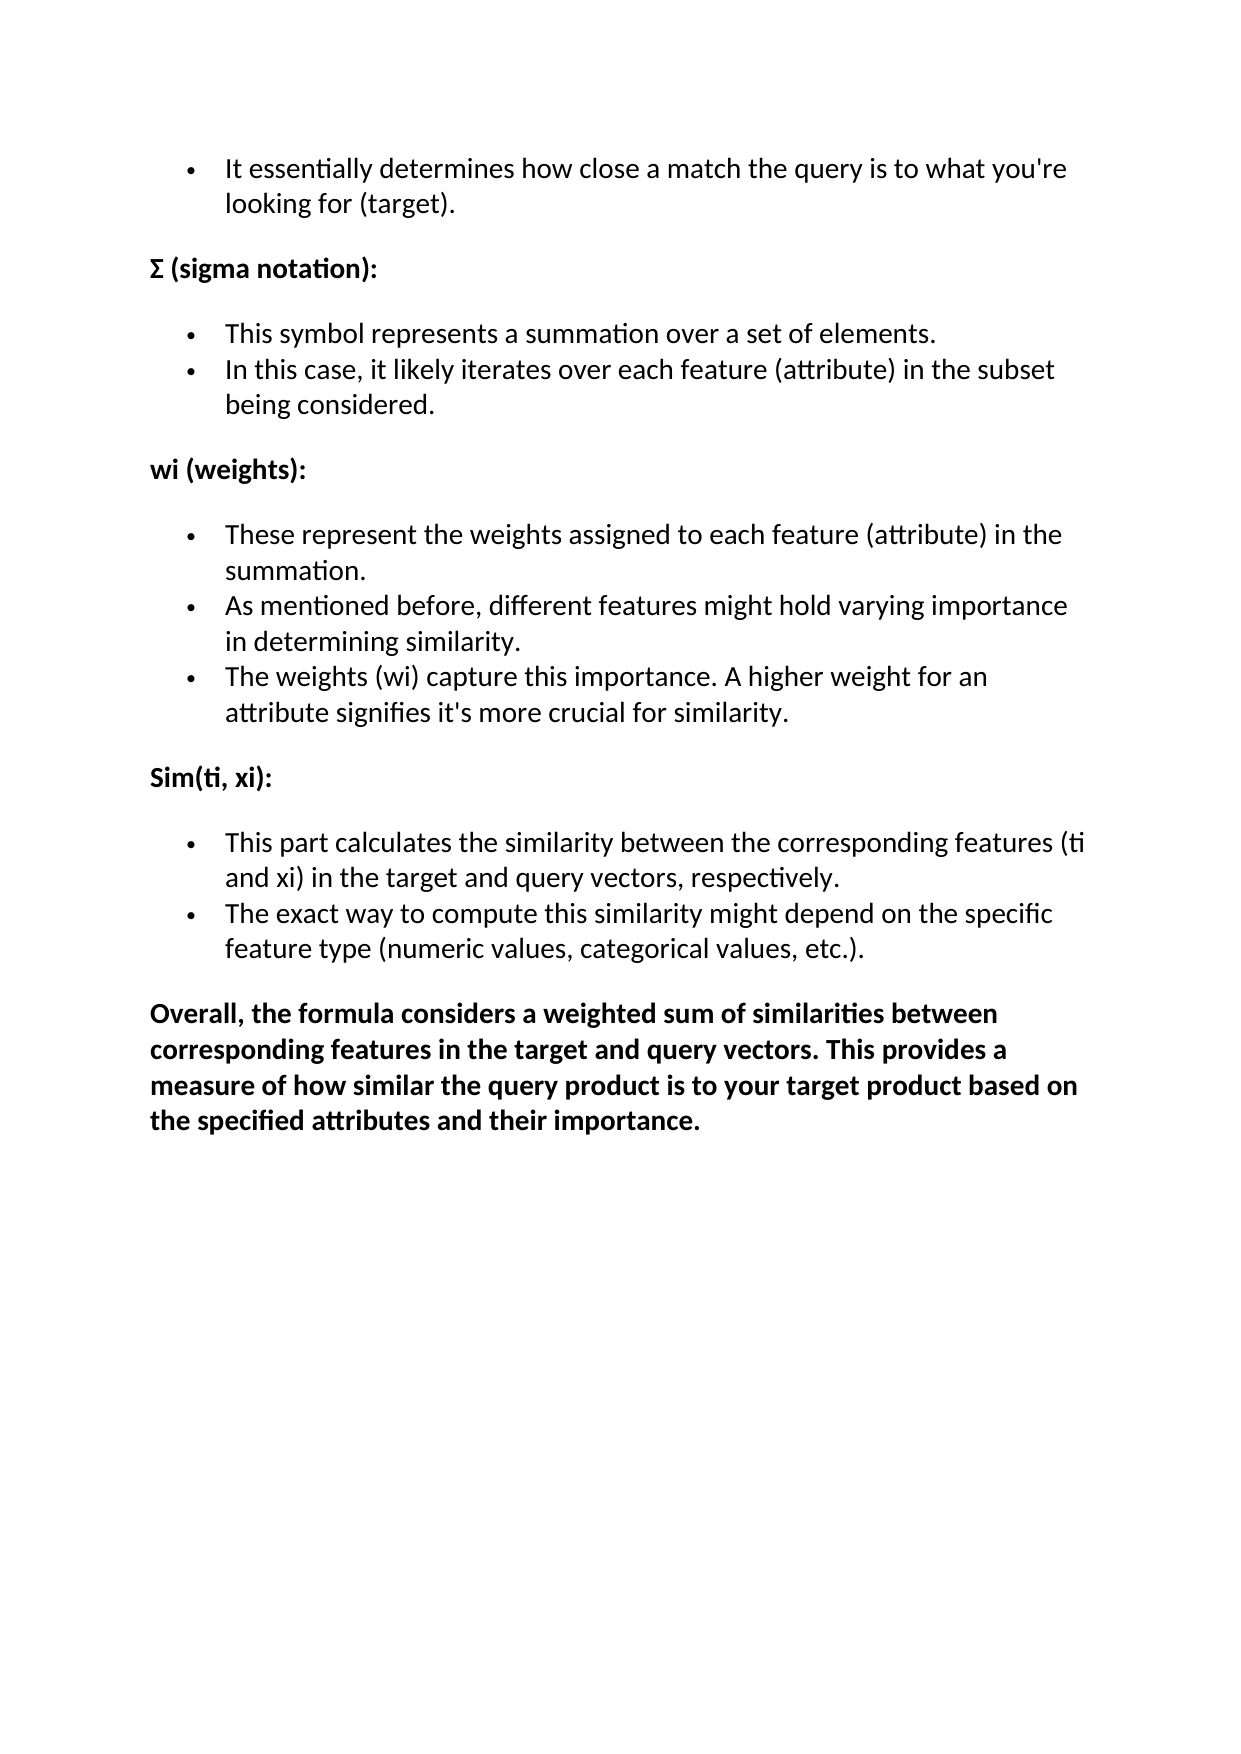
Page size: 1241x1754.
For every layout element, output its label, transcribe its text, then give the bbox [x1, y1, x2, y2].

list These represent the weights assigned to each feature (attribute) in the summation. [187, 516, 1090, 587]
list This symbol represents a summation over a set of elements. [187, 315, 1090, 351]
list The exact way to compute this similarity might depend on the specific feature type (numeric values, categorical values, etc.). [187, 895, 1090, 966]
list This part calculates the similarity between the corresponding features (ti and xi) in the target and query vectors, respectively. [187, 824, 1090, 895]
list In this case, it likely iterates over each feature (attribute) in the subset being considered. [187, 351, 1090, 422]
text wi (weights): [150, 451, 1090, 487]
list As mentioned before, different features might hold varying importance in determining similarity. [187, 587, 1090, 658]
text Sim(ti, xi): [150, 759, 1090, 794]
text Σ (sigma notation): [150, 250, 1090, 286]
text Overall, the formula considers a weighted sum of similarities between corresponding features in the target and query vectors. This provides a measure of how similar the query product is to your target product based on the specified attributes and their importance. [150, 995, 1090, 1138]
list It essentially determines how close a match the query is to what you're looking for (target). [187, 150, 1090, 221]
list The weights (wi) capture this importance. A higher weight for an attribute signifies it's more crucial for similarity. [187, 658, 1090, 730]
